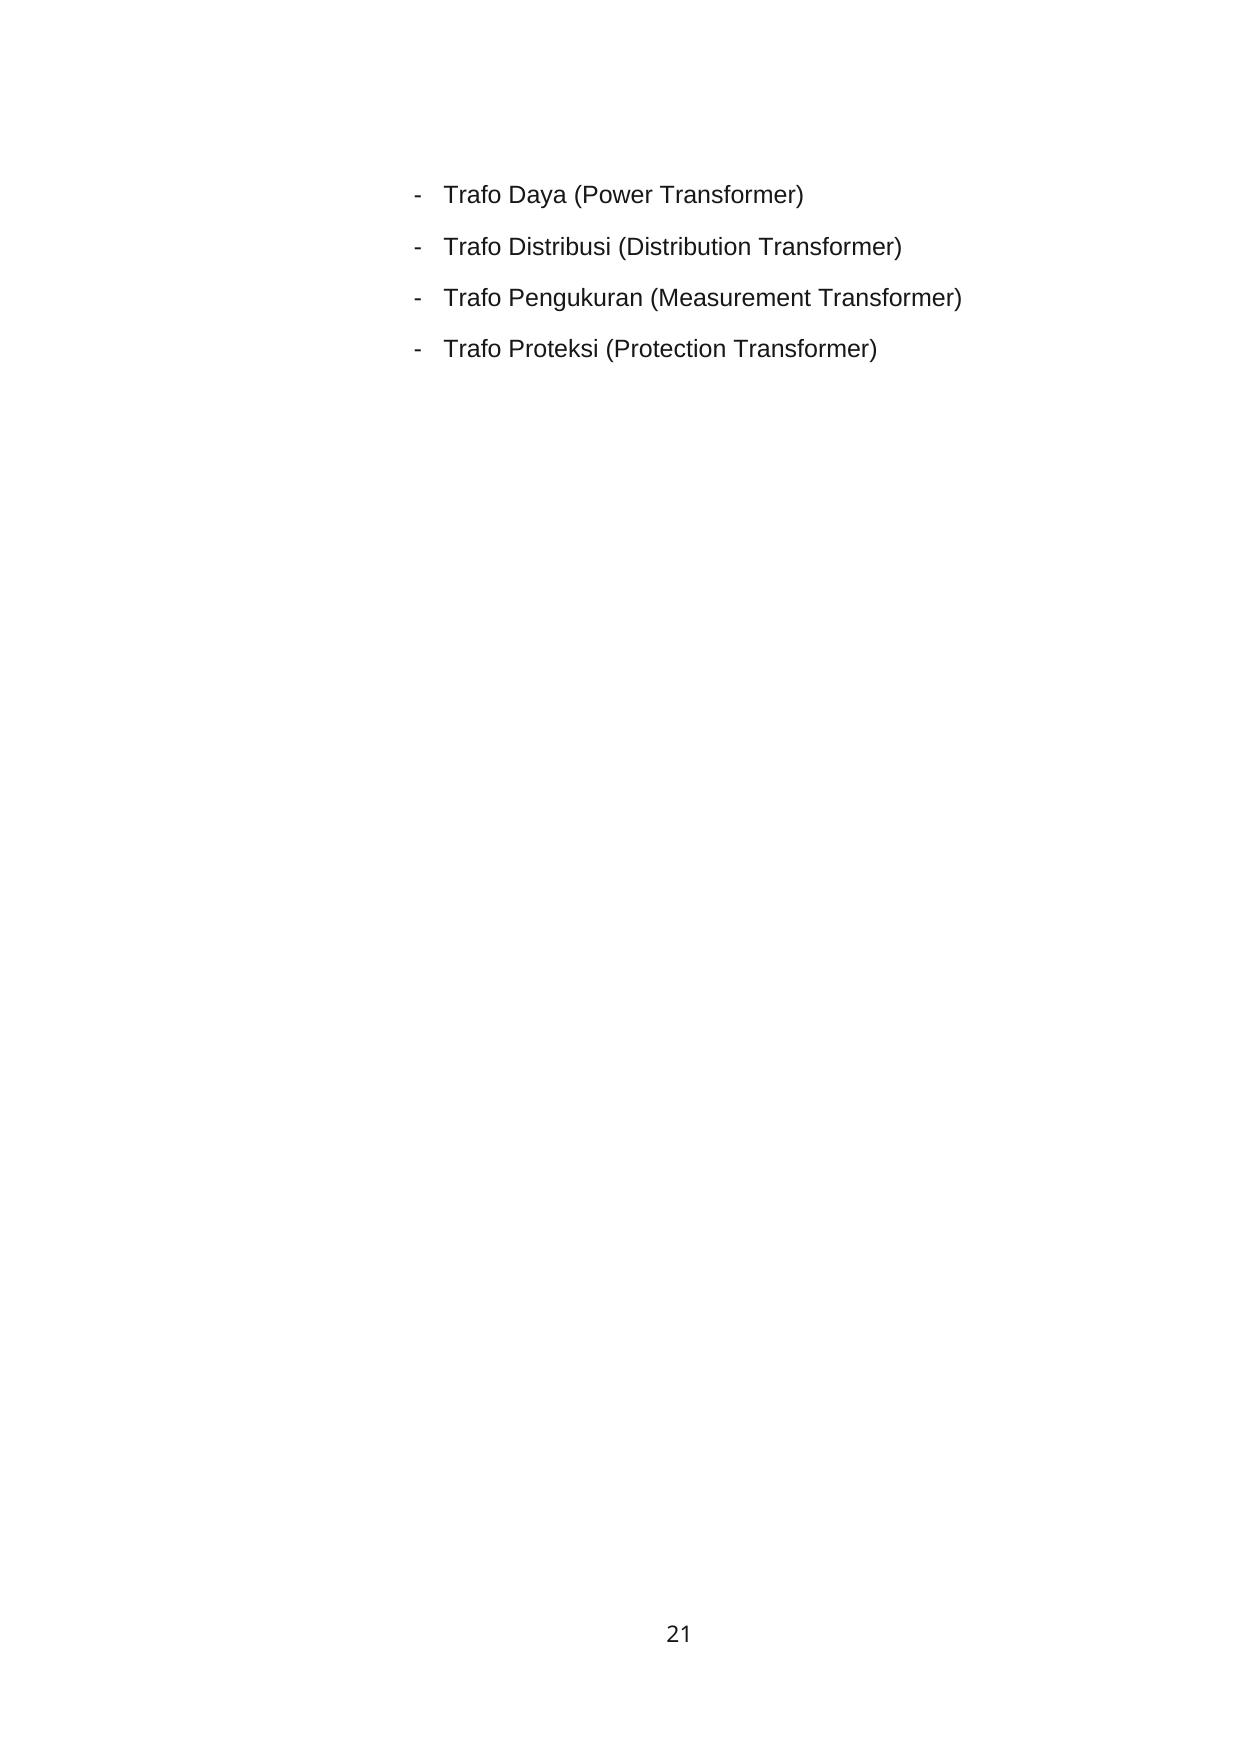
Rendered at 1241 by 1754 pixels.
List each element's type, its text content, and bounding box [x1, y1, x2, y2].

list Trafo Pengukuran (Measurement Transformer) [413, 279, 1063, 313]
list Trafo Proteksi (Protection Transformer) [413, 330, 1063, 364]
list Trafo Daya (Power Transformer) [413, 177, 1063, 211]
list Trafo Distribusi (Distribution Transformer) [413, 228, 1063, 262]
